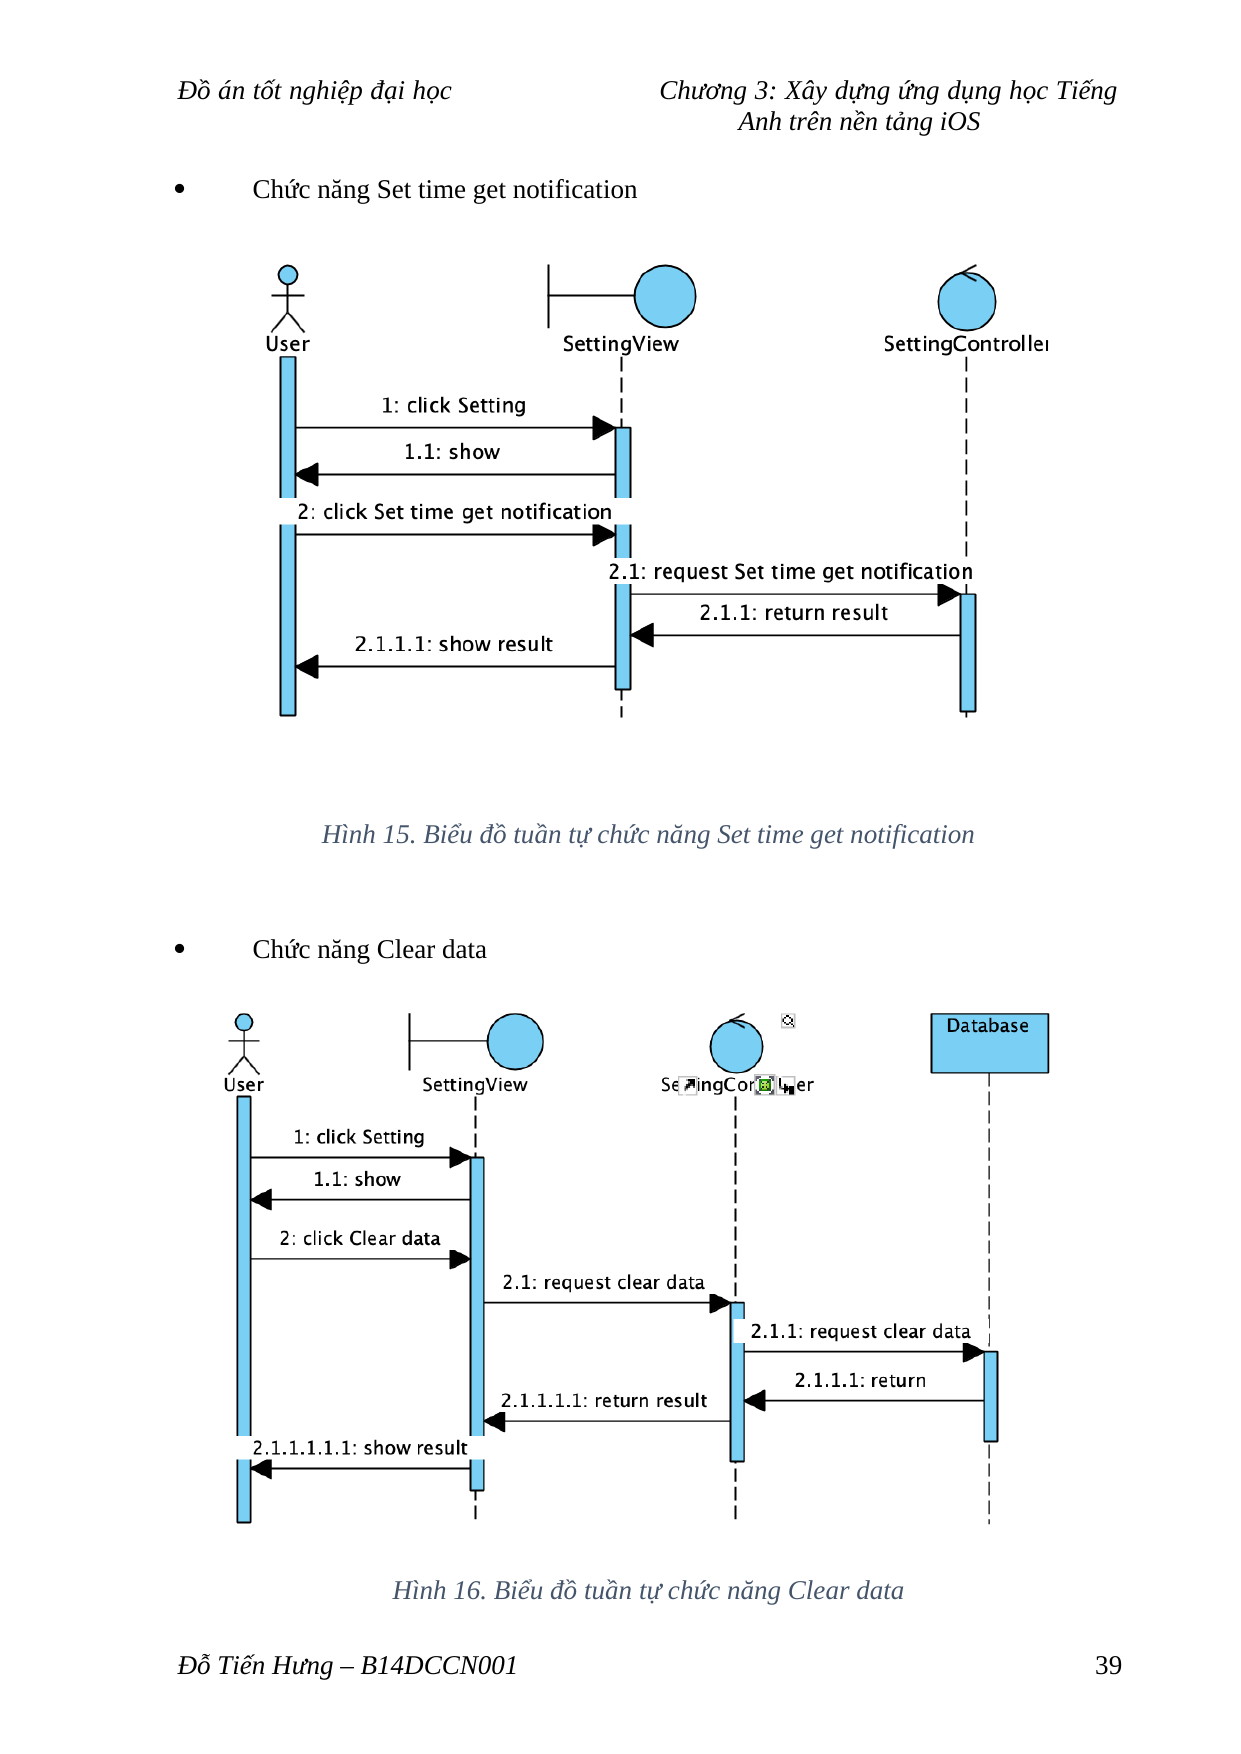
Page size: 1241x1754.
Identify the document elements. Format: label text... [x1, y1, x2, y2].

list Chức năng Set time get notification [175, 173, 1122, 204]
picture [177, 232, 1049, 819]
picture [180, 964, 1120, 1574]
text Hình . Biểu đồ tuần tự chức năng Set time get notification [177, 818, 1122, 849]
text Hình . Biểu đồ tuần tự chức năng Clear data [177, 1574, 1122, 1605]
list Chức năng Clear data [175, 933, 1122, 965]
